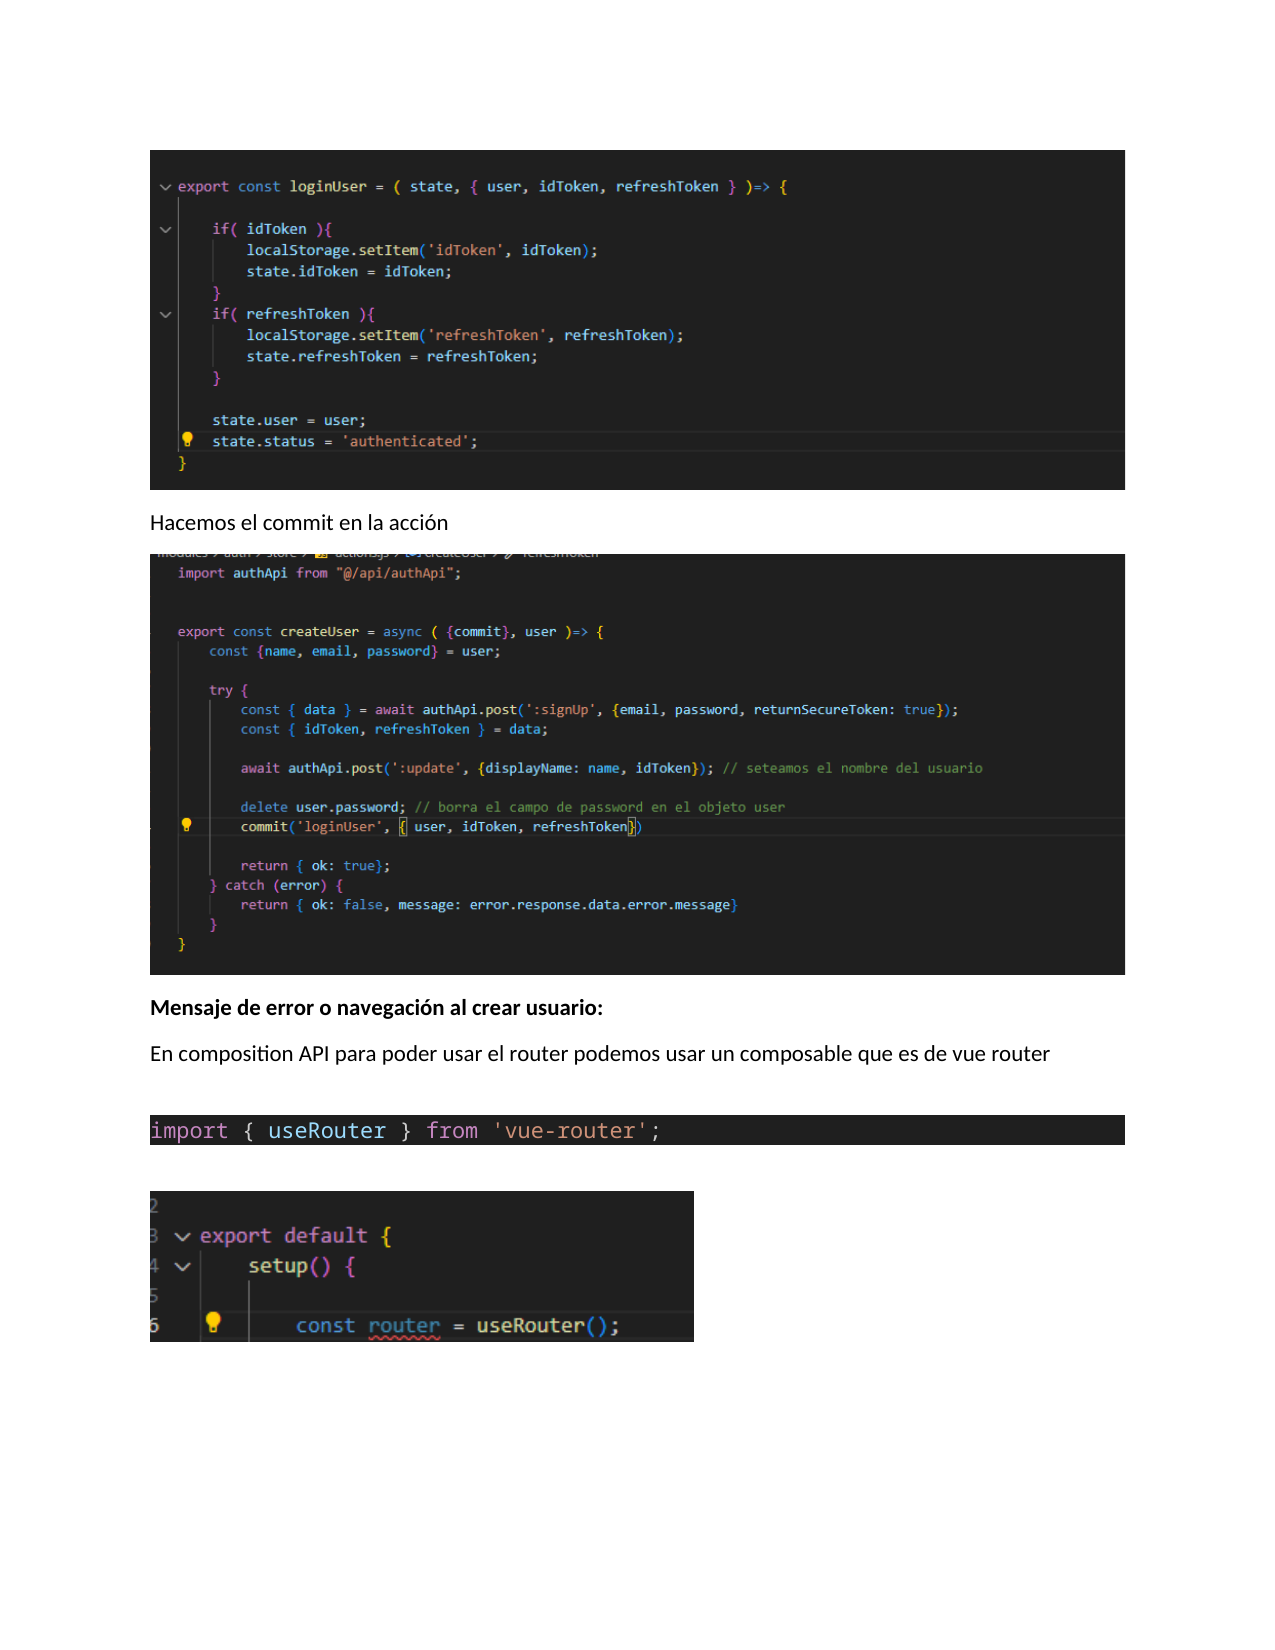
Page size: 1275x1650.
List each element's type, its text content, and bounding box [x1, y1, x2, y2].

text import { useRouter } from 'vue-router'; [150, 1115, 1125, 1145]
text Mensaje de error o navegación al crear usuario: [150, 993, 1125, 1021]
picture [150, 150, 1125, 490]
picture [150, 554, 1125, 975]
text En composition API para poder usar el router podemos usar un composable que es de vue router [150, 1039, 1125, 1097]
text Hacemos el commit en la acción [150, 508, 1125, 536]
picture [150, 1191, 694, 1342]
